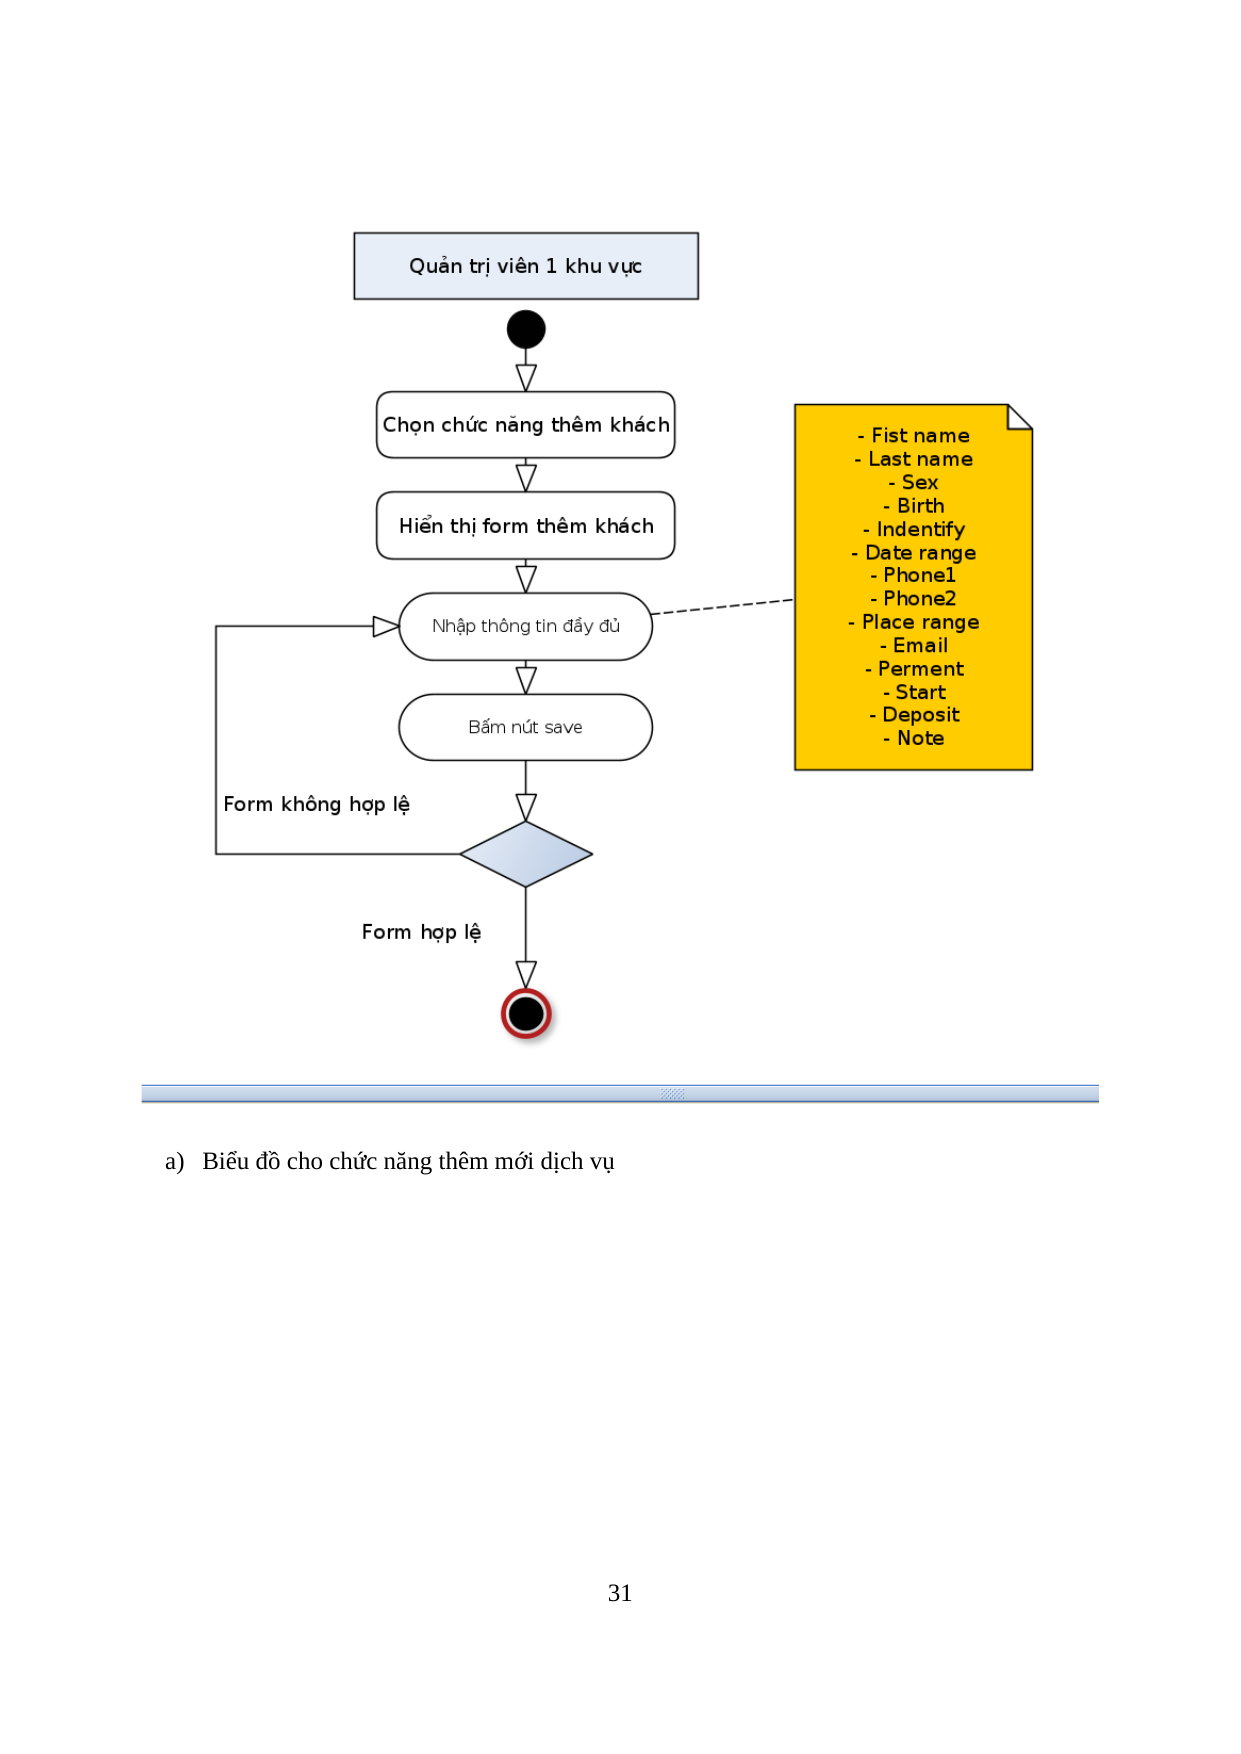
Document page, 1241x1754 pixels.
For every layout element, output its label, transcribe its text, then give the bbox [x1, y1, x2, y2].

list Biểu đồ cho chức năng thêm mới dịch vụ [165, 1146, 1122, 1175]
picture [141, 143, 1099, 1104]
